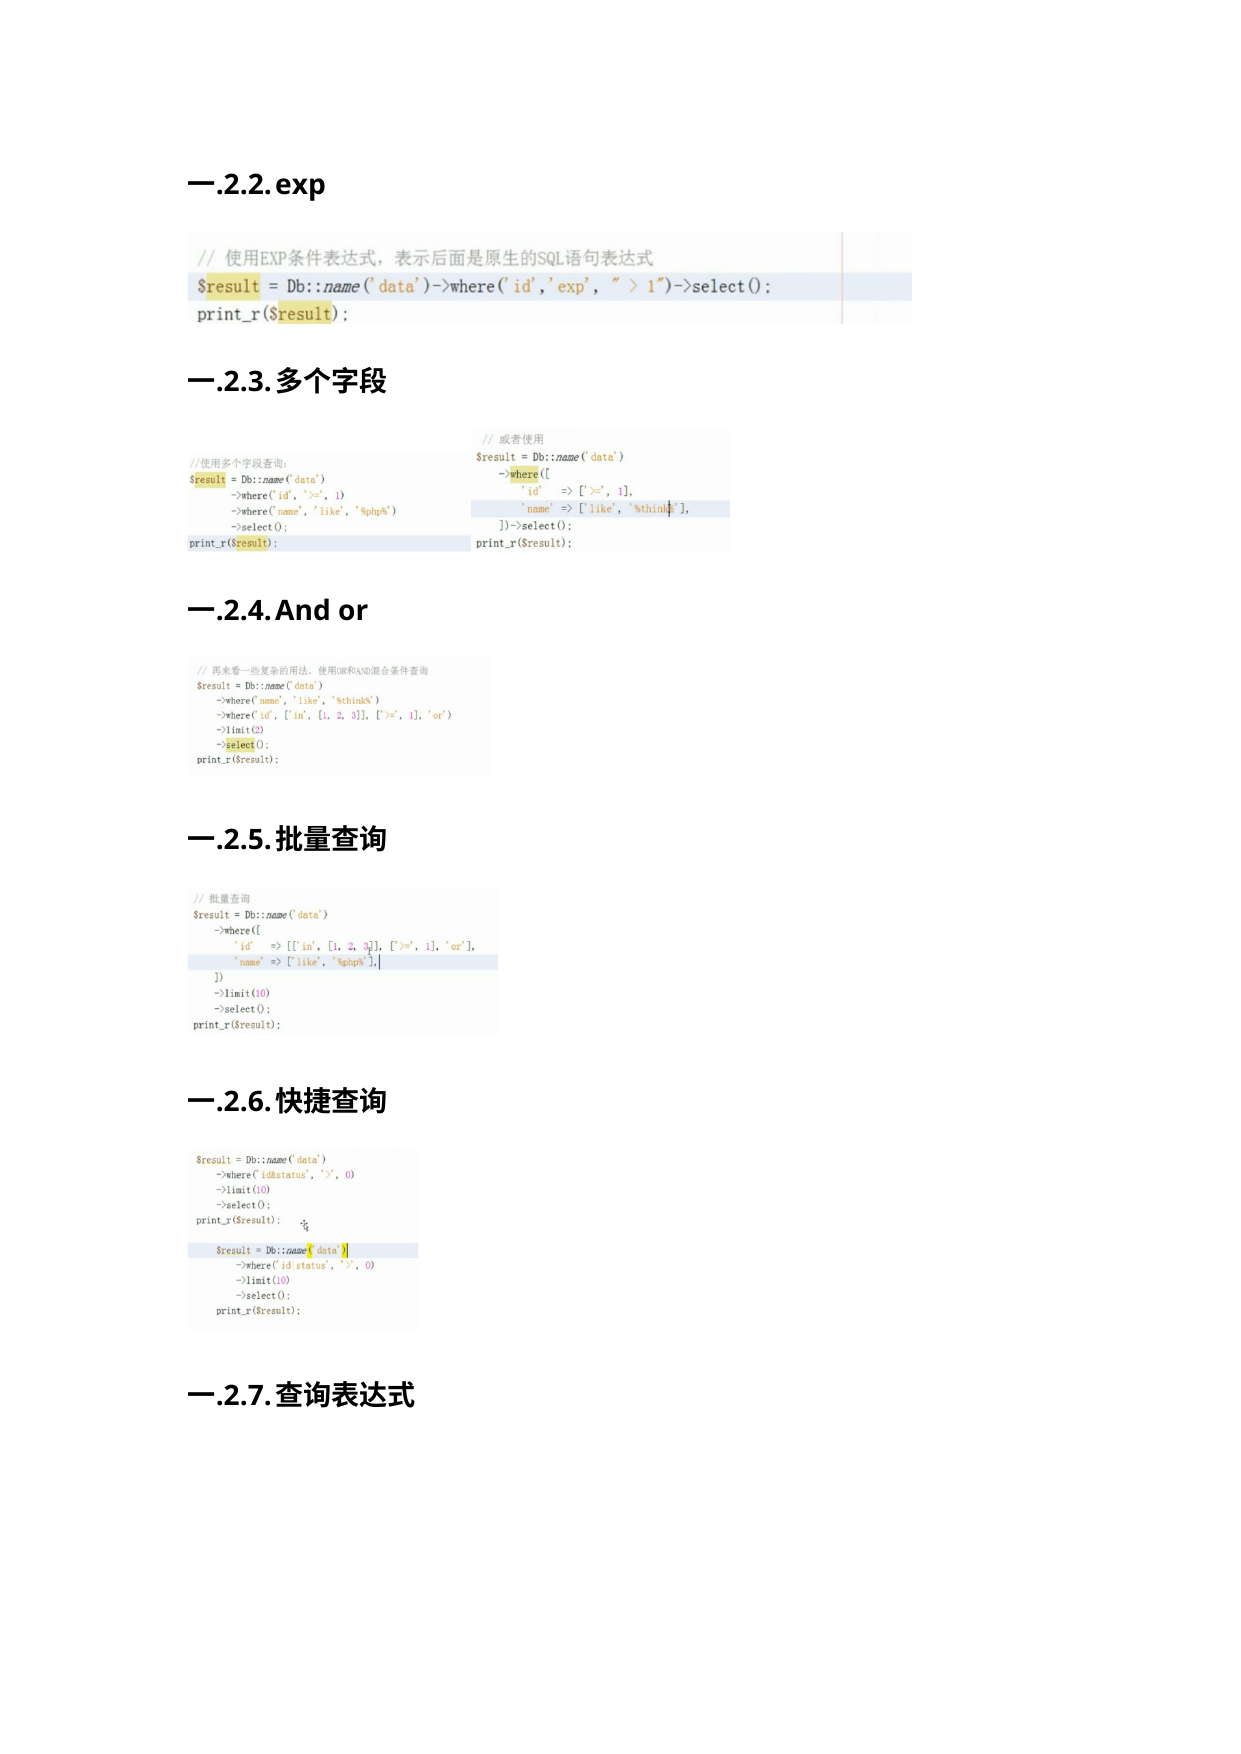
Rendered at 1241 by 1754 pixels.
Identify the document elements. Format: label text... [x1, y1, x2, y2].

picture [187, 657, 490, 775]
picture [187, 1148, 419, 1330]
picture [187, 232, 912, 324]
picture [187, 887, 499, 1034]
subtitle 多个字段 [187, 359, 1053, 399]
subtitle 批量查询 [187, 817, 1053, 858]
subtitle And or [187, 588, 1053, 629]
picture [187, 428, 731, 552]
subtitle 查询表达式 [187, 1373, 1053, 1414]
subtitle 快捷查询 [187, 1079, 1053, 1119]
subtitle exp [187, 162, 1053, 203]
